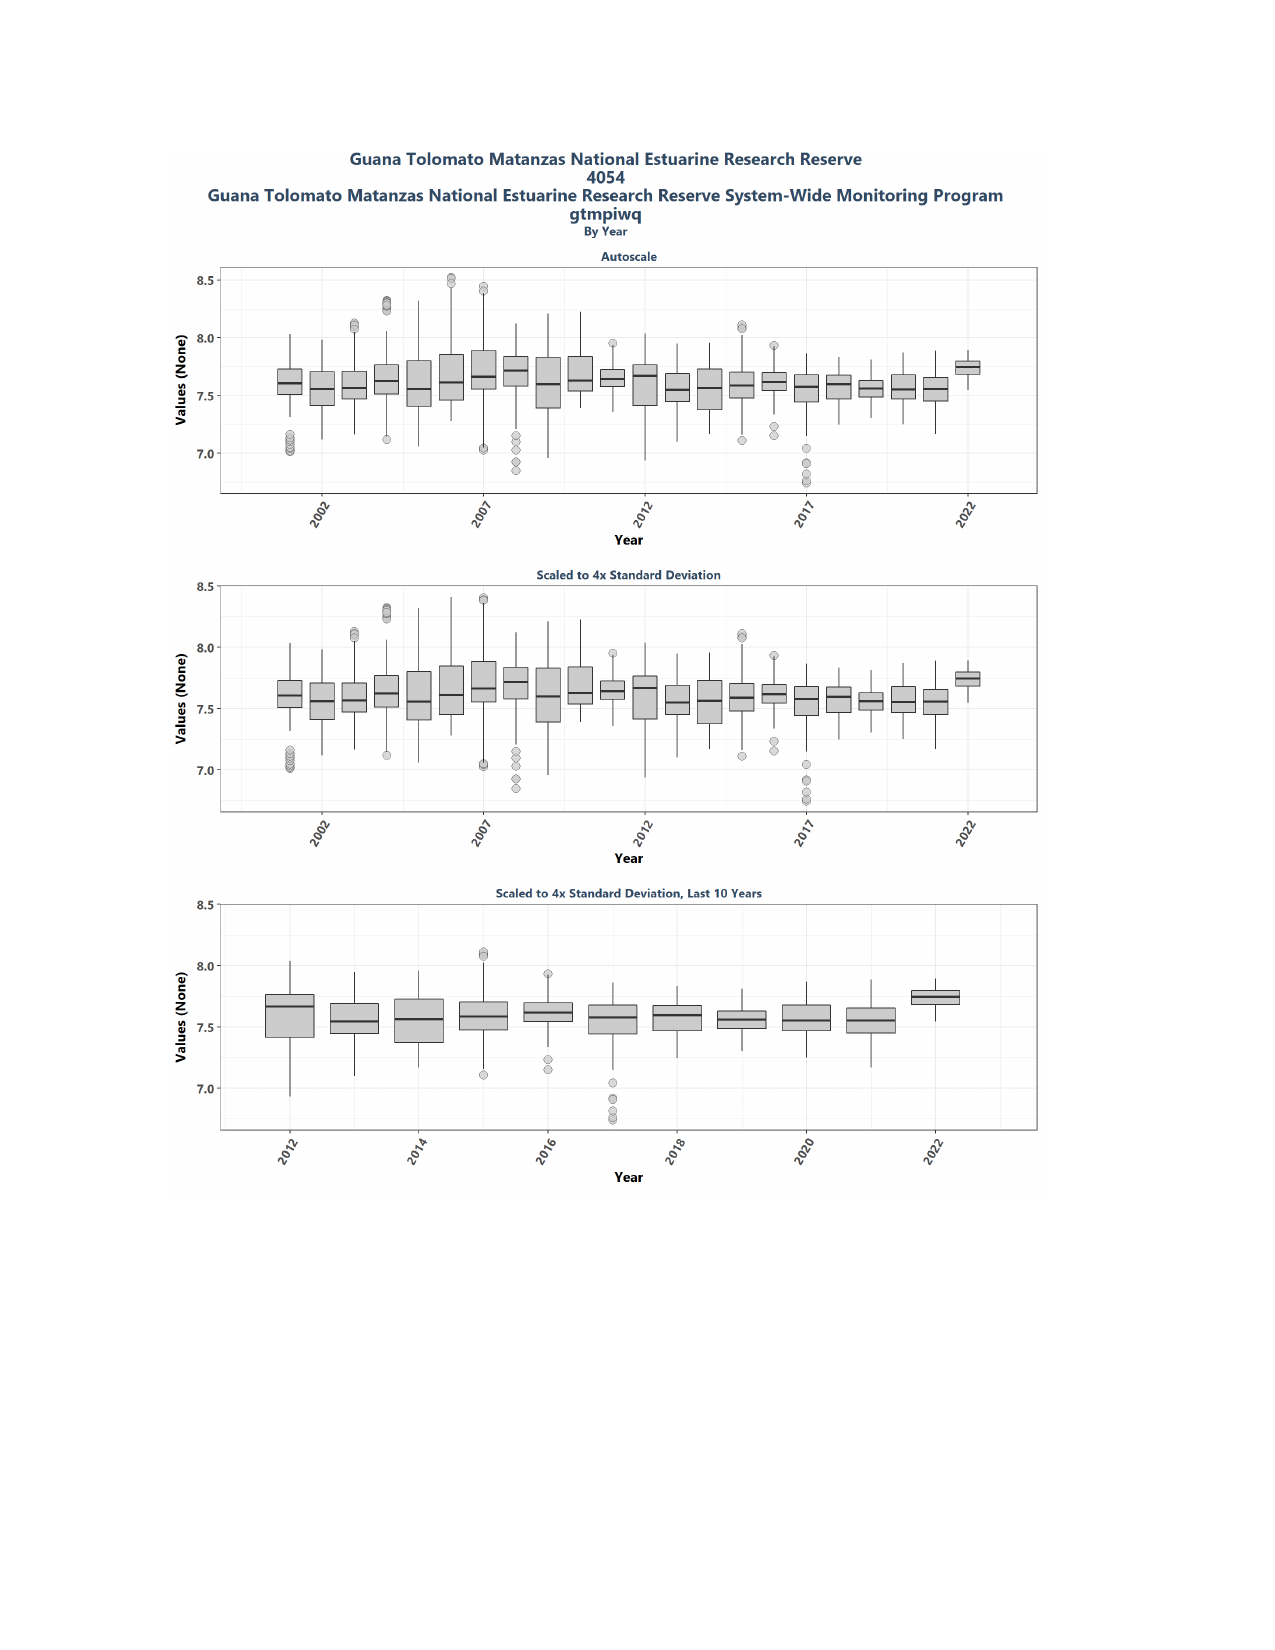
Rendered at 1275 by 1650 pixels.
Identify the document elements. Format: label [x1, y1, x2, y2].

picture [168, 150, 1044, 1200]
